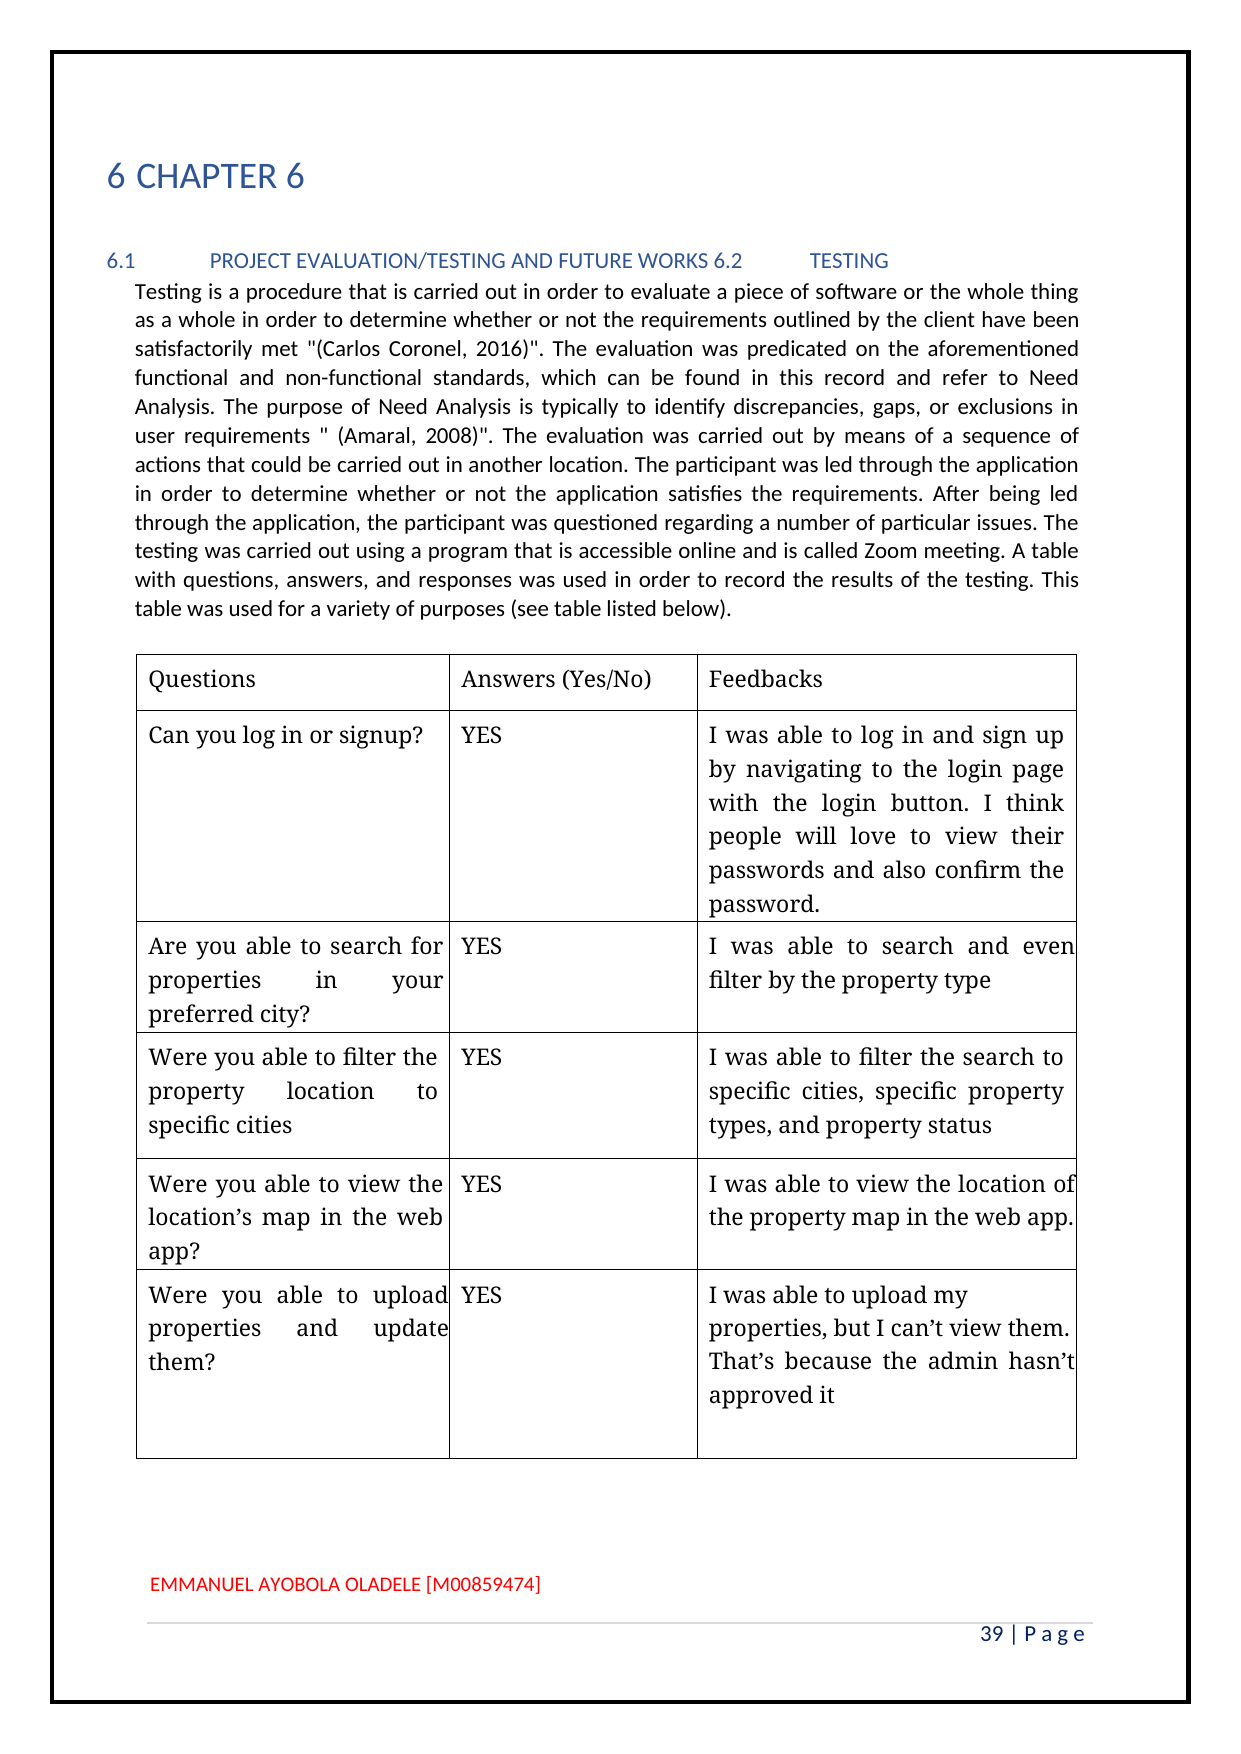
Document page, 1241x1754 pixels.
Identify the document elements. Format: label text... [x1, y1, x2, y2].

table_cell YES [450, 711, 697, 921]
table_cell Can you log in or signup? [137, 711, 449, 921]
table_cell I was able to filter the search to specific cities, specific property types, and property status [698, 1033, 1076, 1158]
table_cell Were you able to filter the property location to specific cities [137, 1033, 449, 1158]
table_cell I was able to upload my properties, but I can’t view them. That’s because the admin hasn’t approved it [698, 1270, 1076, 1458]
table_cell YES [450, 922, 697, 1032]
table_cell YES [450, 1033, 697, 1158]
table_cell I was able to log in and sign up by navigating to the login page with the login button. I think people will love to view their passwords and also confirm the password. [698, 711, 1076, 921]
table_header Answers (Yes/No) [450, 655, 697, 710]
table_cell Were you able to view the location’s map in the web app? [137, 1159, 449, 1269]
table_cell I was able to view the location of the property map in the web app. [698, 1159, 1076, 1269]
subtitle 6 CHAPTER 6 [106, 152, 1126, 197]
subtitle 6.1 PROJECT EVALUATION/TESTING AND FUTURE WORKS 6.2 TESTING [106, 246, 1126, 274]
table_cell Were you able to upload properties and update them? [137, 1270, 449, 1458]
text Testing is a procedure that is carried out in order to evaluate a piece of software or the whole thing as a whole in order to determine whether or not the requirements outlined by the client have been satisfactorily met "(Carlos Coronel, 2016)". The evaluation was predicated on the aforementioned functional and non-functional standards, which can be found in this record and refer to Need Analysis. The purpose of Need Analysis is typically to identify discrepancies, gaps, or exclusions in user requirements " (Amaral, 2008)". The evaluation was carried out by means of a sequence of actions that could be carried out in another location. The participant was led through the application in order to determine whether or not the application satisfies the requirements. After being led through the application, the participant was questioned regarding a number of particular issues. The testing was carried out using a program that is accessible online and is called Zoom meeting. A table with questions, answers, and responses was used in order to record the results of the testing. This table was used for a variety of purposes (see table listed below). [134, 277, 1081, 622]
table_cell YES [450, 1270, 697, 1458]
table_header Questions [137, 655, 449, 710]
table_header Feedbacks [698, 655, 1076, 710]
table_cell Are you able to search for properties in your preferred city? [137, 922, 449, 1032]
table_cell YES [450, 1159, 697, 1269]
table_cell I was able to search and even filter by the property type [698, 922, 1076, 1032]
